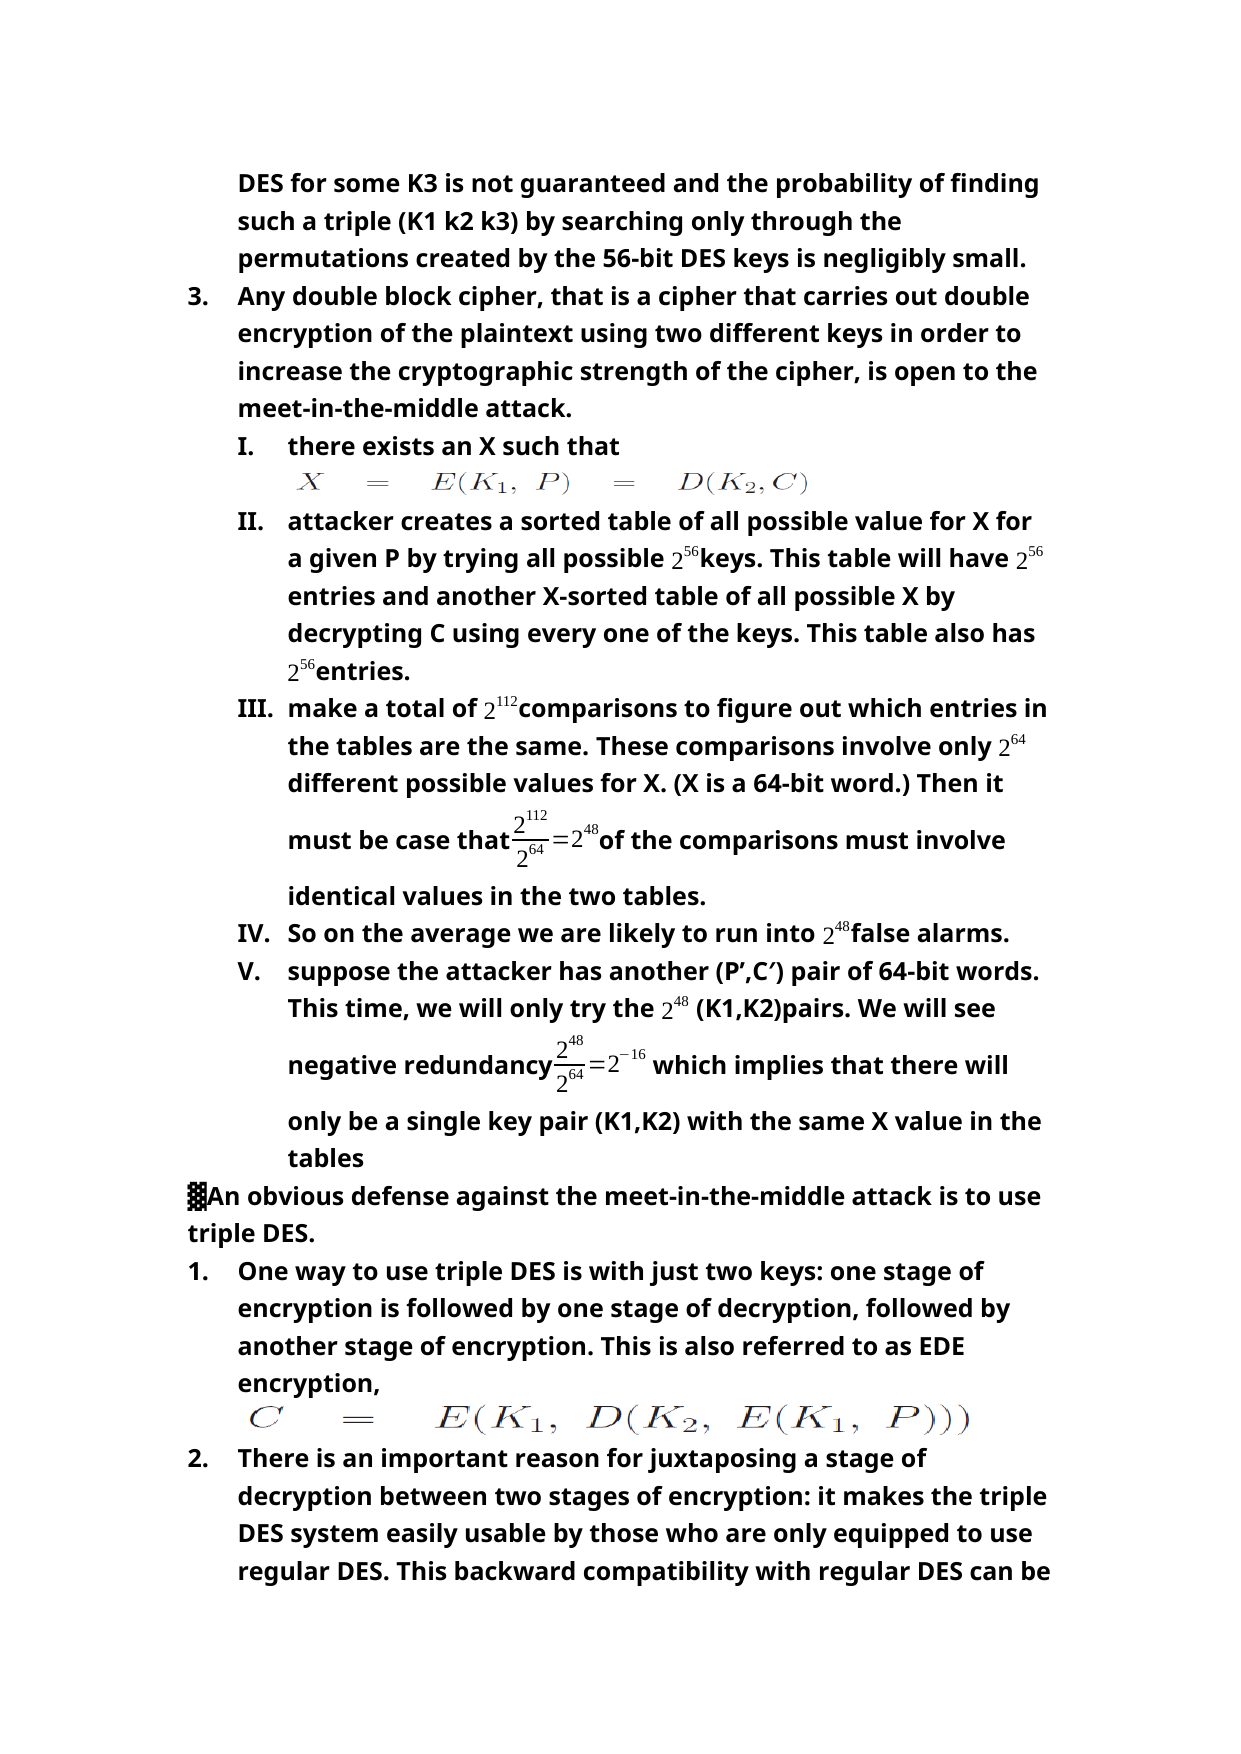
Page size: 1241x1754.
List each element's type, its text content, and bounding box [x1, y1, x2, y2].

list there exists an X such that [237, 427, 1053, 464]
picture [237, 1402, 980, 1439]
list So on the average we are likely to run into false alarms. [237, 914, 1053, 952]
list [187, 1439, 1053, 1589]
picture [287, 465, 815, 501]
list attacker creates a sorted table of all possible value for X for a given P by trying all possible keys. This table will have entries and another X-sorted table of all possible X by decrypting C using every one of the keys. This table also has entries. [237, 502, 1053, 689]
list make a total of comparisons to figure out which entries in the tables are the same. These comparisons involve only different possible values for X. (X is a 64-bit word.) Then it must be case thatof the comparisons must involve identical values in the two tables. [237, 689, 1053, 914]
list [187, 164, 1053, 277]
list One way to use triple DES is with just two keys: one stage of encryption is followed by one stage of decryption, followed by another stage of encryption. This is also referred to as EDE encryption, [187, 1252, 1053, 1402]
list Any double block cipher, that is a cipher that carries out double encryption of the plaintext using two different keys in order to increase the cryptographic strength of the cipher, is open to the meet-in-the-middle attack. [187, 277, 1053, 427]
list suppose the attacker has another (P’,C′) pair of 64-bit words. This time, we will only try the (K1,K2)pairs. We will see negative redundancy which implies that there will only be a single key pair (K1,K2) with the same X value in the tables [237, 952, 1053, 1177]
text ▓An obvious defense against the meet-in-the-middle attack is to use triple DES. [187, 1177, 1053, 1252]
